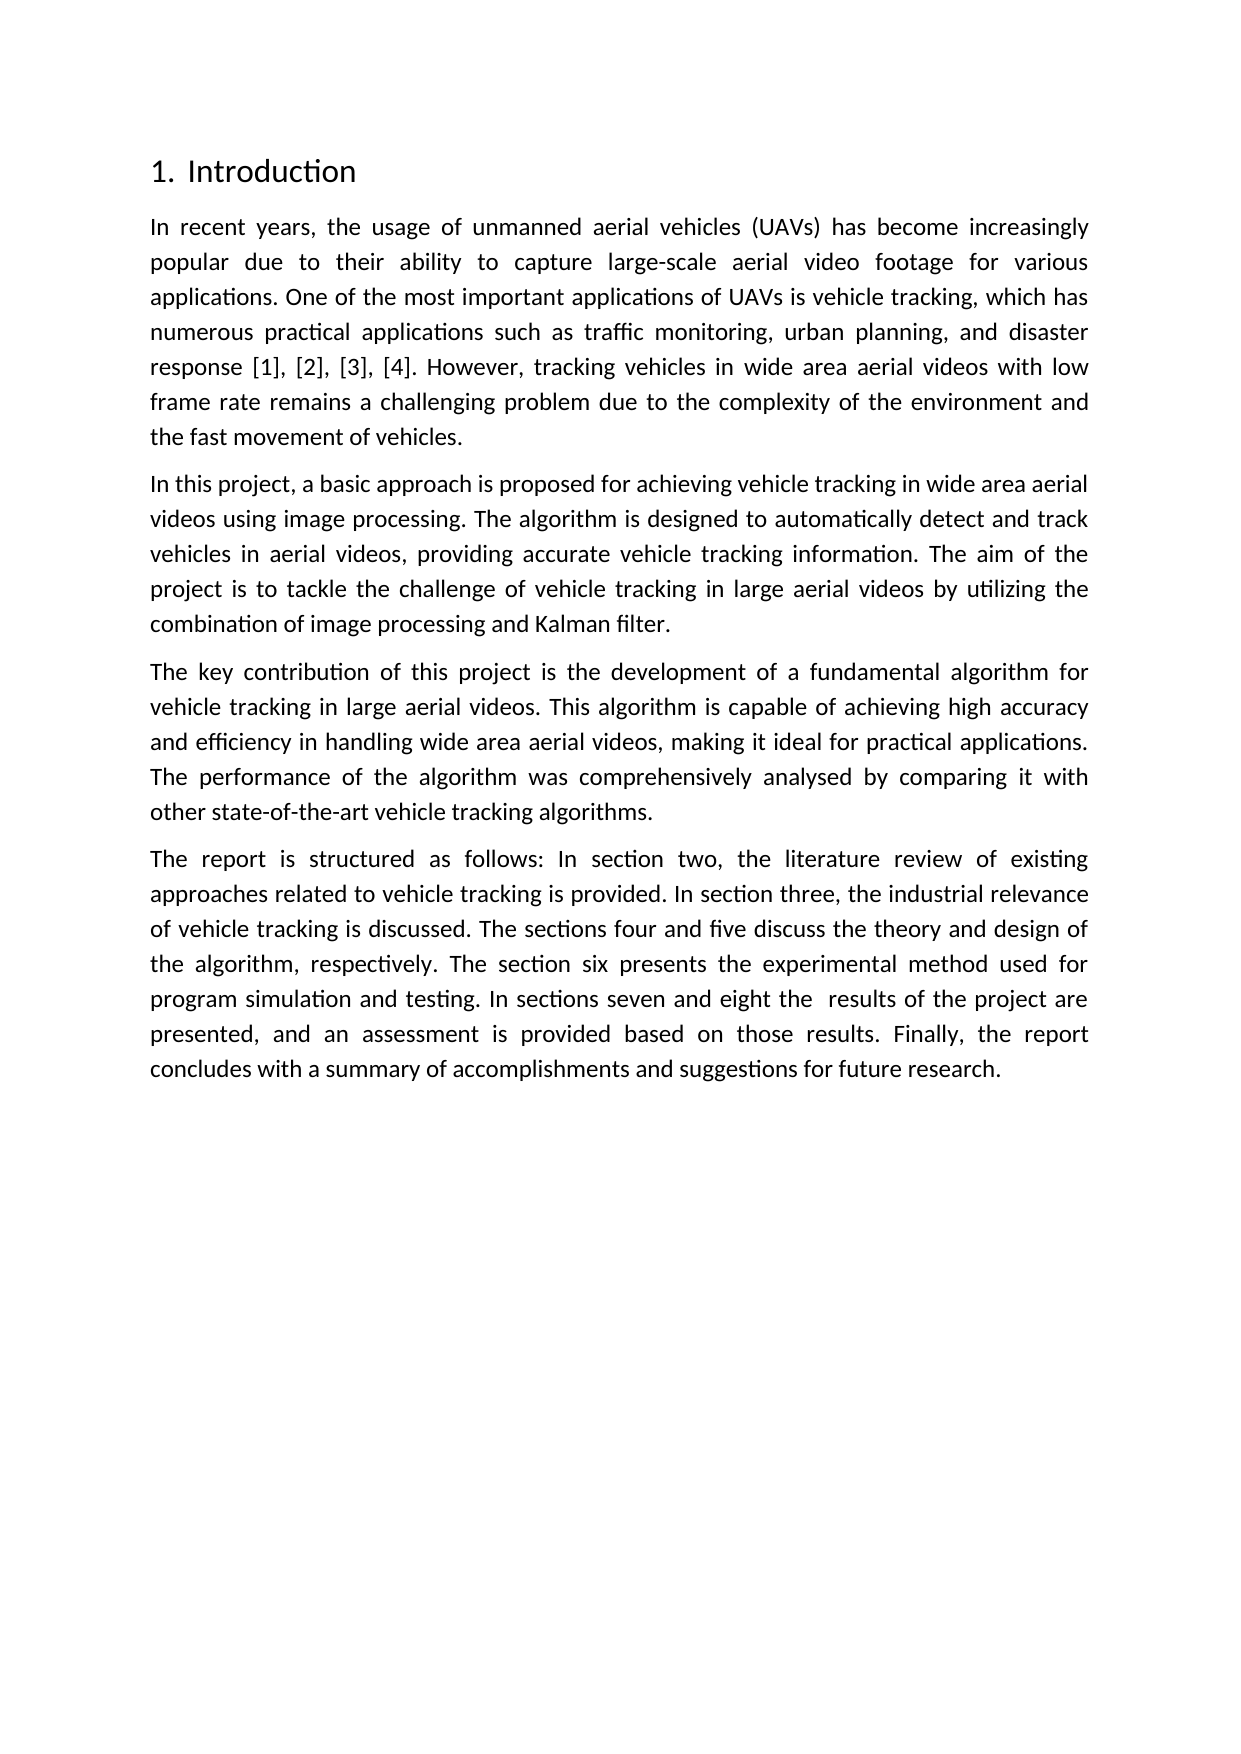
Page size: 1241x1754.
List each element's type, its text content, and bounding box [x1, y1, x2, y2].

text The report is structured as follows: In section two, the literature review of existing approaches related to vehicle tracking is provided. In section three, the industrial relevance of vehicle tracking is discussed. The sections four and five discuss the theory and design of the algorithm, respectively. The section six presents the experimental method used for program simulation and testing. In sections seven and eight the results of the project are presented, and an assessment is provided based on those results. Finally, the report concludes with a summary of accomplishments and suggestions for future research. [150, 843, 1090, 1084]
list Introduction [150, 150, 1090, 191]
text In this project, a basic approach is proposed for achieving vehicle tracking in wide area aerial videos using image processing. The algorithm is designed to automatically detect and track vehicles in aerial videos, providing accurate vehicle tracking information. The aim of the project is to tackle the challenge of vehicle tracking in large aerial videos by utilizing the combination of image processing and Kalman filter. [150, 468, 1090, 639]
text In recent years, the usage of unmanned aerial vehicles (UAVs) has become increasingly popular due to their ability to capture large-scale aerial video footage for various applications. One of the most important applications of UAVs is vehicle tracking, which has numerous practical applications such as traffic monitoring, urban planning, and disaster response ,,, . However, tracking vehicles in wide area aerial videos with low frame rate remains a challenging problem due to the complexity of the environment and the fast movement of vehicles. [150, 211, 1090, 451]
text The key contribution of this project is the development of a fundamental algorithm for vehicle tracking in large aerial videos. This algorithm is capable of achieving high accuracy and efficiency in handling wide area aerial videos, making it ideal for practical applications. The performance of the algorithm was comprehensively analysed by comparing it with other state-of-the-art vehicle tracking algorithms. [150, 656, 1090, 826]
